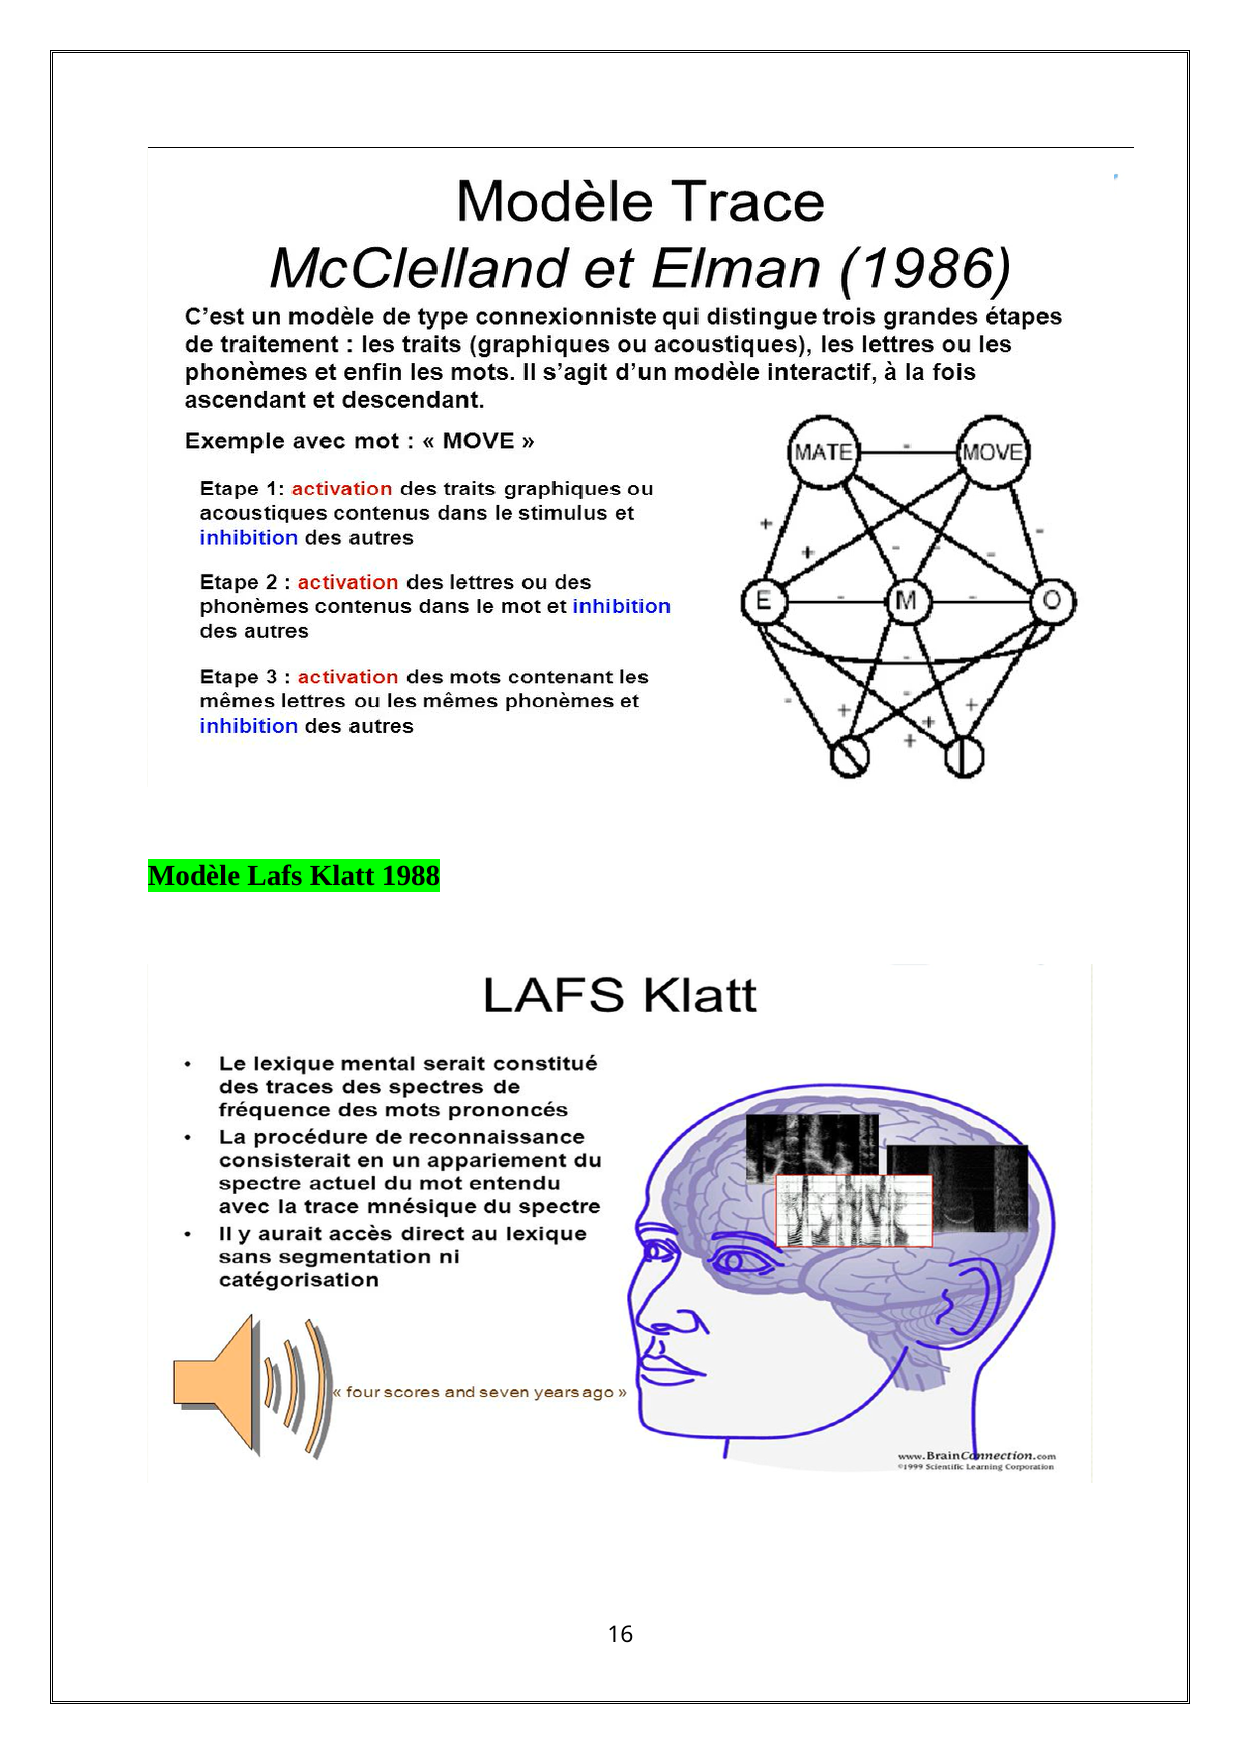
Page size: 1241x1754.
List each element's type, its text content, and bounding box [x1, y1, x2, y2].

picture [147, 147, 1134, 787]
picture [147, 964, 1093, 1483]
text Modèle Lafs Klatt 1988 [148, 858, 1093, 892]
